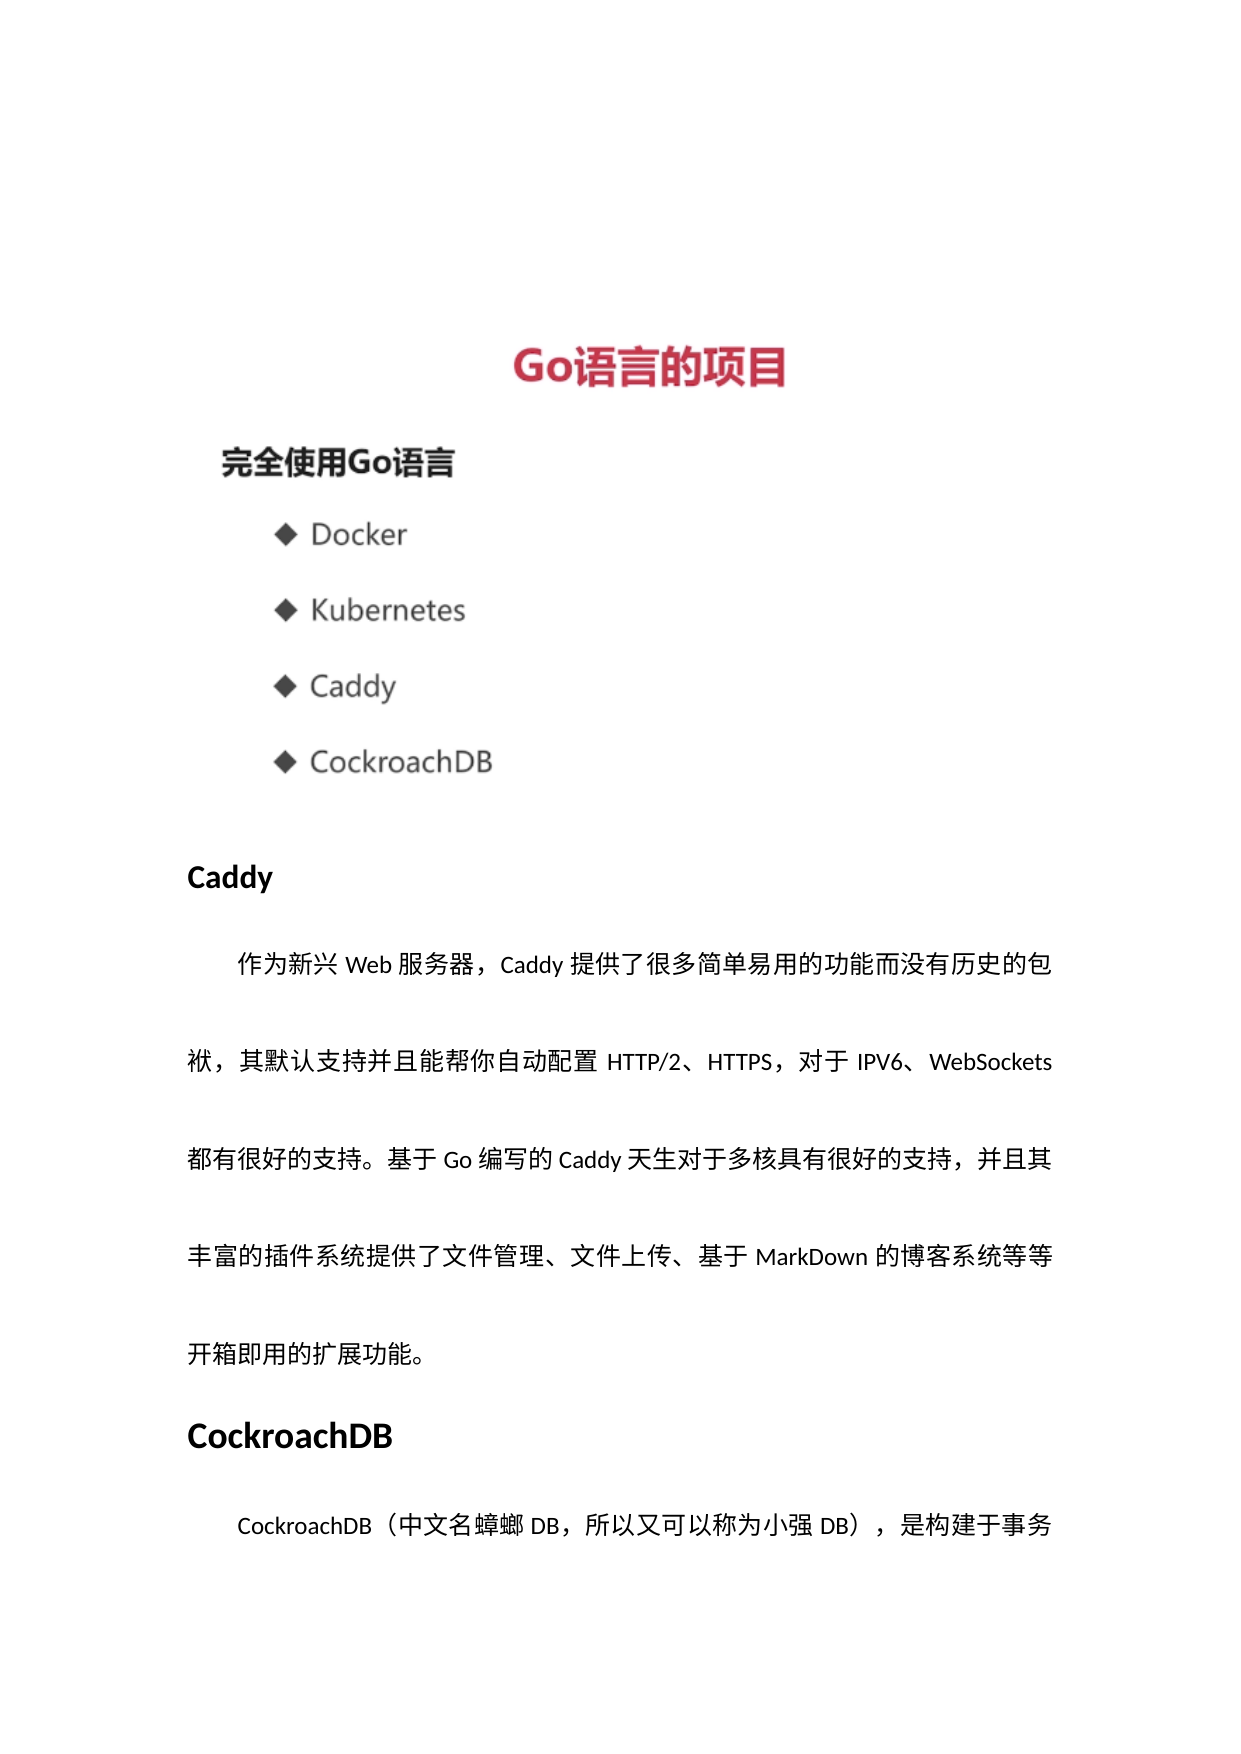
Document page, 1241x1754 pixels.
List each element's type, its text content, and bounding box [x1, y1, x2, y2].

text CockroachDB [187, 1403, 1053, 1468]
text Caddy [187, 844, 1053, 909]
text 作为新兴 Web 服务器，Caddy 提供了很多简单易用的功能而没有历史的包袱，其默认支持并且能帮你自动配置 HTTP/2、HTTPS，对于 IPV6、WebSockets 都有很好的支持。基于 Go 编写的 Caddy 天生对于多核具有很好的支持，并且其丰富的插件系统提供了文件管理、文件上传、基于 MarkDown 的博客系统等等开箱即用的扩展功能。 [187, 930, 1053, 1385]
picture [209, 324, 838, 820]
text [187, 1491, 1053, 1556]
